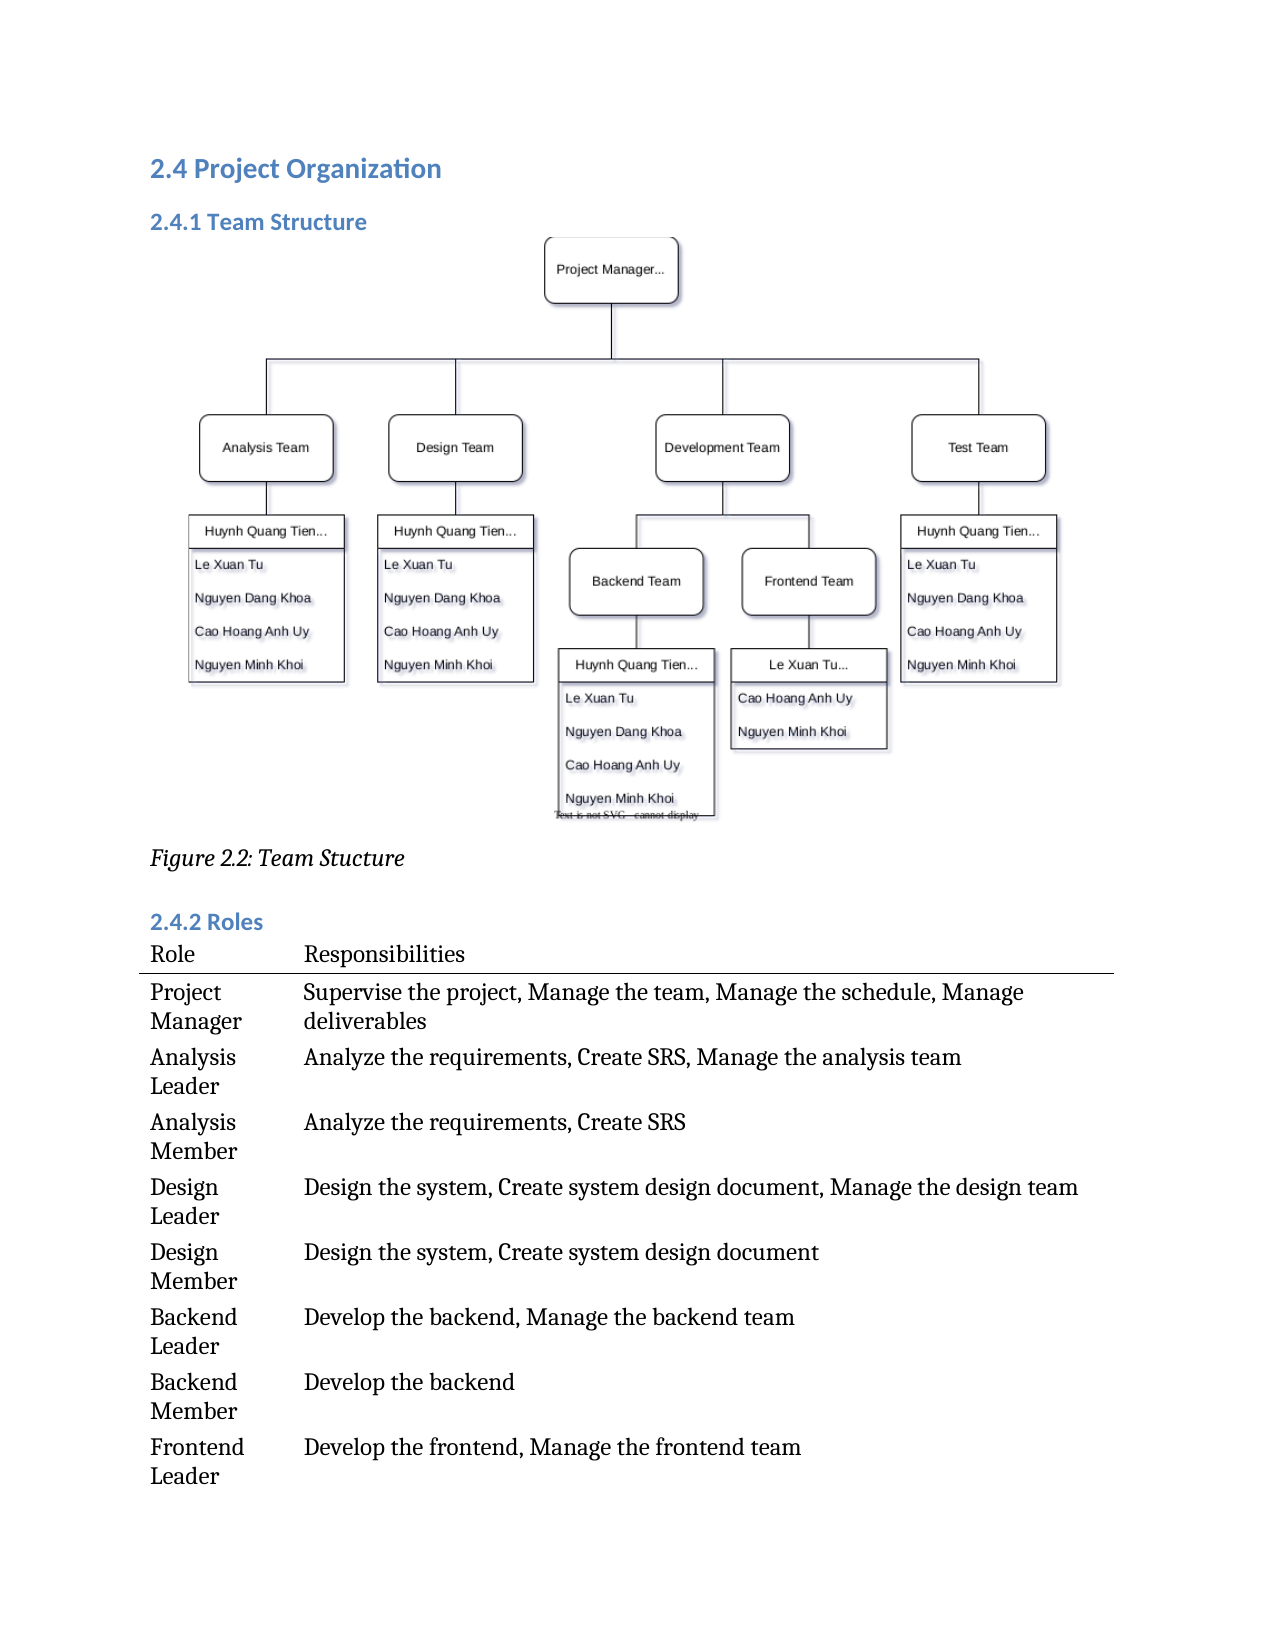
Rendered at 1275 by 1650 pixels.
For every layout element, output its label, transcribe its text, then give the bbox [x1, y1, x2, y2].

table_cell Develop the backend [293, 1364, 1114, 1429]
picture [188, 237, 1064, 823]
subtitle 2.4 Project Organization [150, 150, 1125, 186]
table_header Role [139, 936, 292, 973]
table_cell Analyze the requirements, Create SRS [293, 1104, 1114, 1169]
table_header Responsibilities [293, 936, 1114, 973]
table_cell Backend Member [139, 1364, 292, 1429]
table_cell Supervise the project, Manage the team, Manage the schedule, Manage deliverables [293, 974, 1114, 1039]
table_cell Backend Leader [139, 1299, 292, 1364]
table_cell Design Member [139, 1234, 292, 1299]
table_header Figure 2.2: Team Stucture [139, 237, 1114, 885]
table_cell Analysis Member [139, 1104, 292, 1169]
table_cell Frontend Leader [139, 1429, 292, 1494]
table_cell Design the system, Create system design document [293, 1234, 1114, 1299]
table_cell Analyze the requirements, Create SRS, Manage the analysis team [293, 1039, 1114, 1104]
table_cell Design the system, Create system design document, Manage the design team [293, 1169, 1114, 1234]
table_cell Develop the frontend, Manage the frontend team [293, 1429, 1114, 1494]
subtitle 2.4.1 Team Structure [150, 206, 1125, 237]
table_cell Develop the backend, Manage the backend team [293, 1299, 1114, 1364]
table_cell Design Leader [139, 1169, 292, 1234]
table_cell Project Manager [139, 974, 292, 1039]
subtitle 2.4.2 Roles [150, 906, 1125, 936]
table_cell Analysis Leader [139, 1039, 292, 1104]
